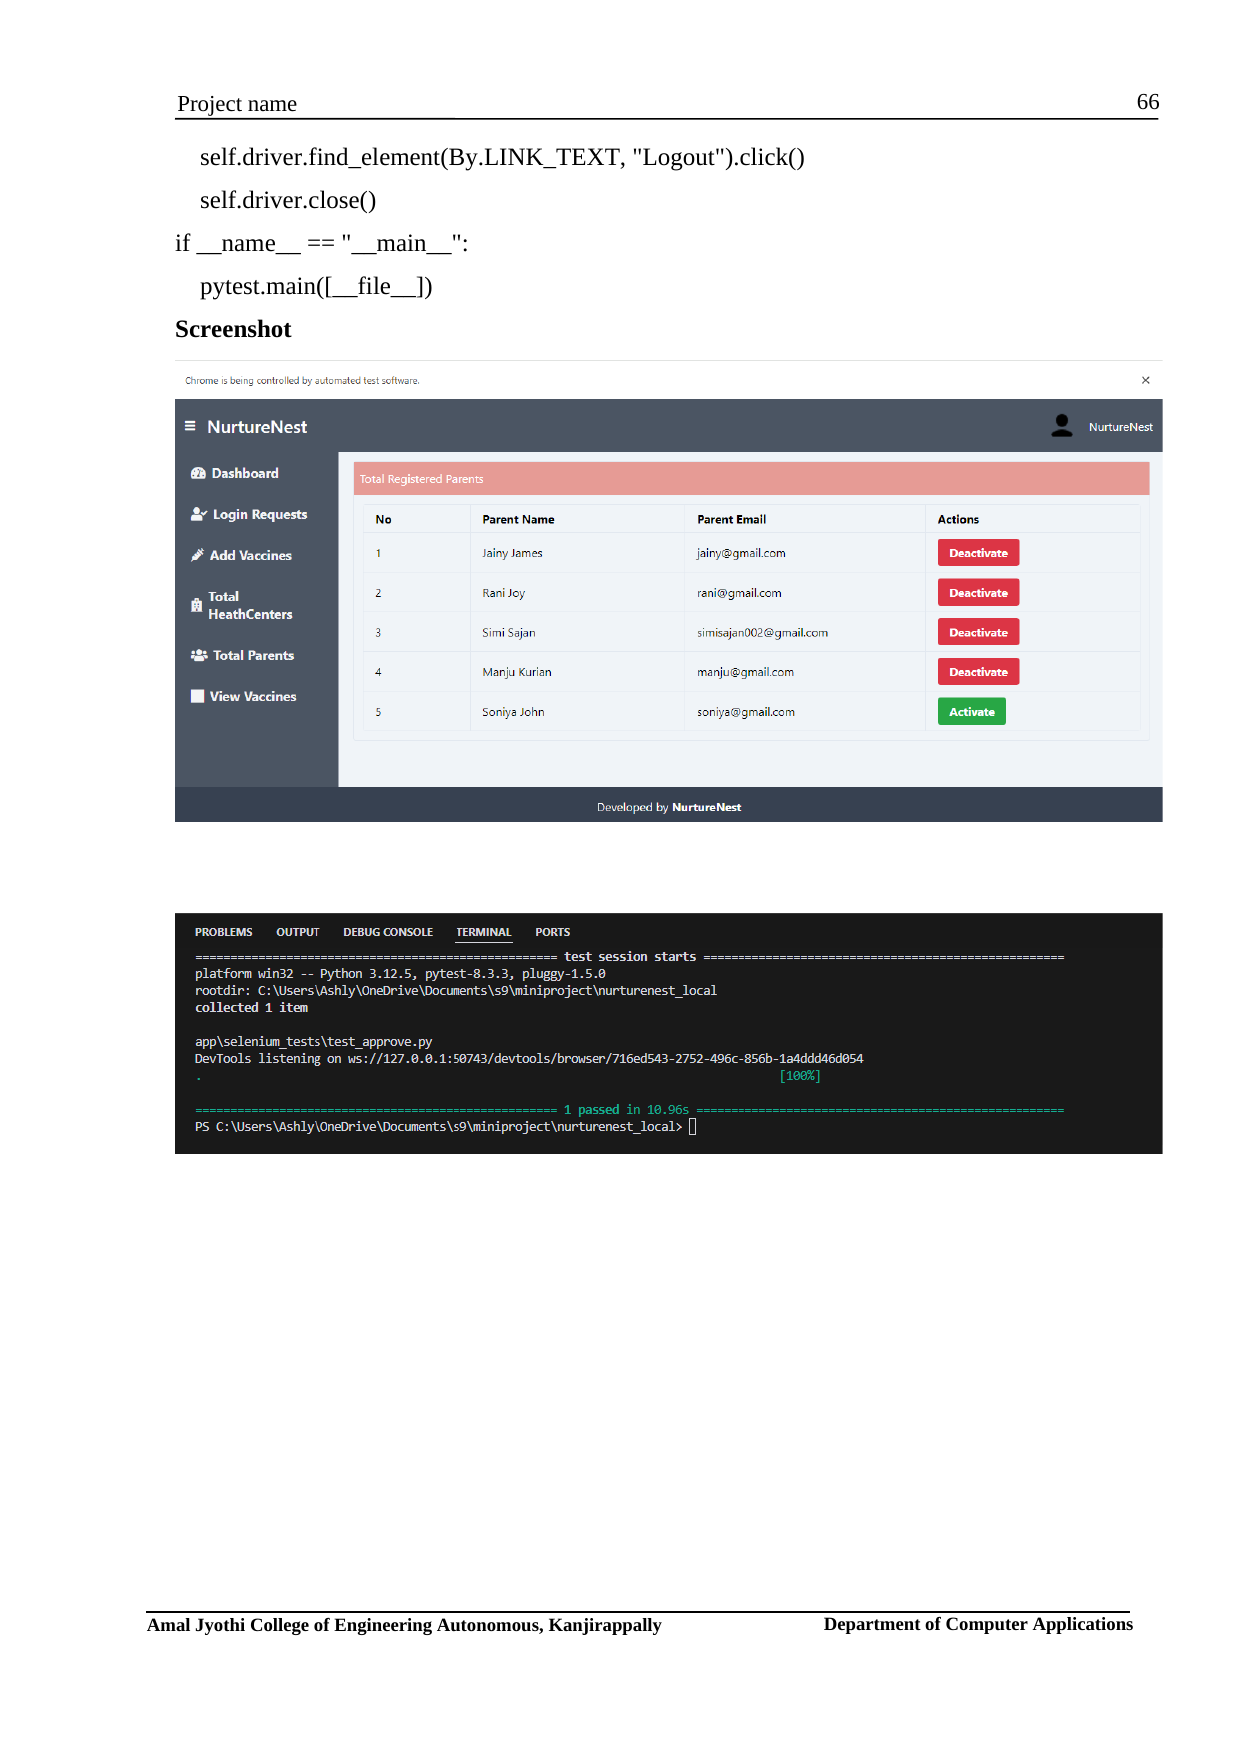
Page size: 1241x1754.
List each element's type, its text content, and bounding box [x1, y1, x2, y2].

text self.driver.close() [175, 185, 1043, 213]
text pytest.main([__file__]) [175, 271, 1043, 300]
text if __name__ == "__main__": [175, 228, 1043, 257]
picture [175, 357, 1163, 822]
text Screenshot [175, 314, 1043, 343]
text self.driver.find_element(By.LINK_TEXT, "Logout").click() [175, 142, 1043, 170]
picture [175, 913, 1163, 1154]
